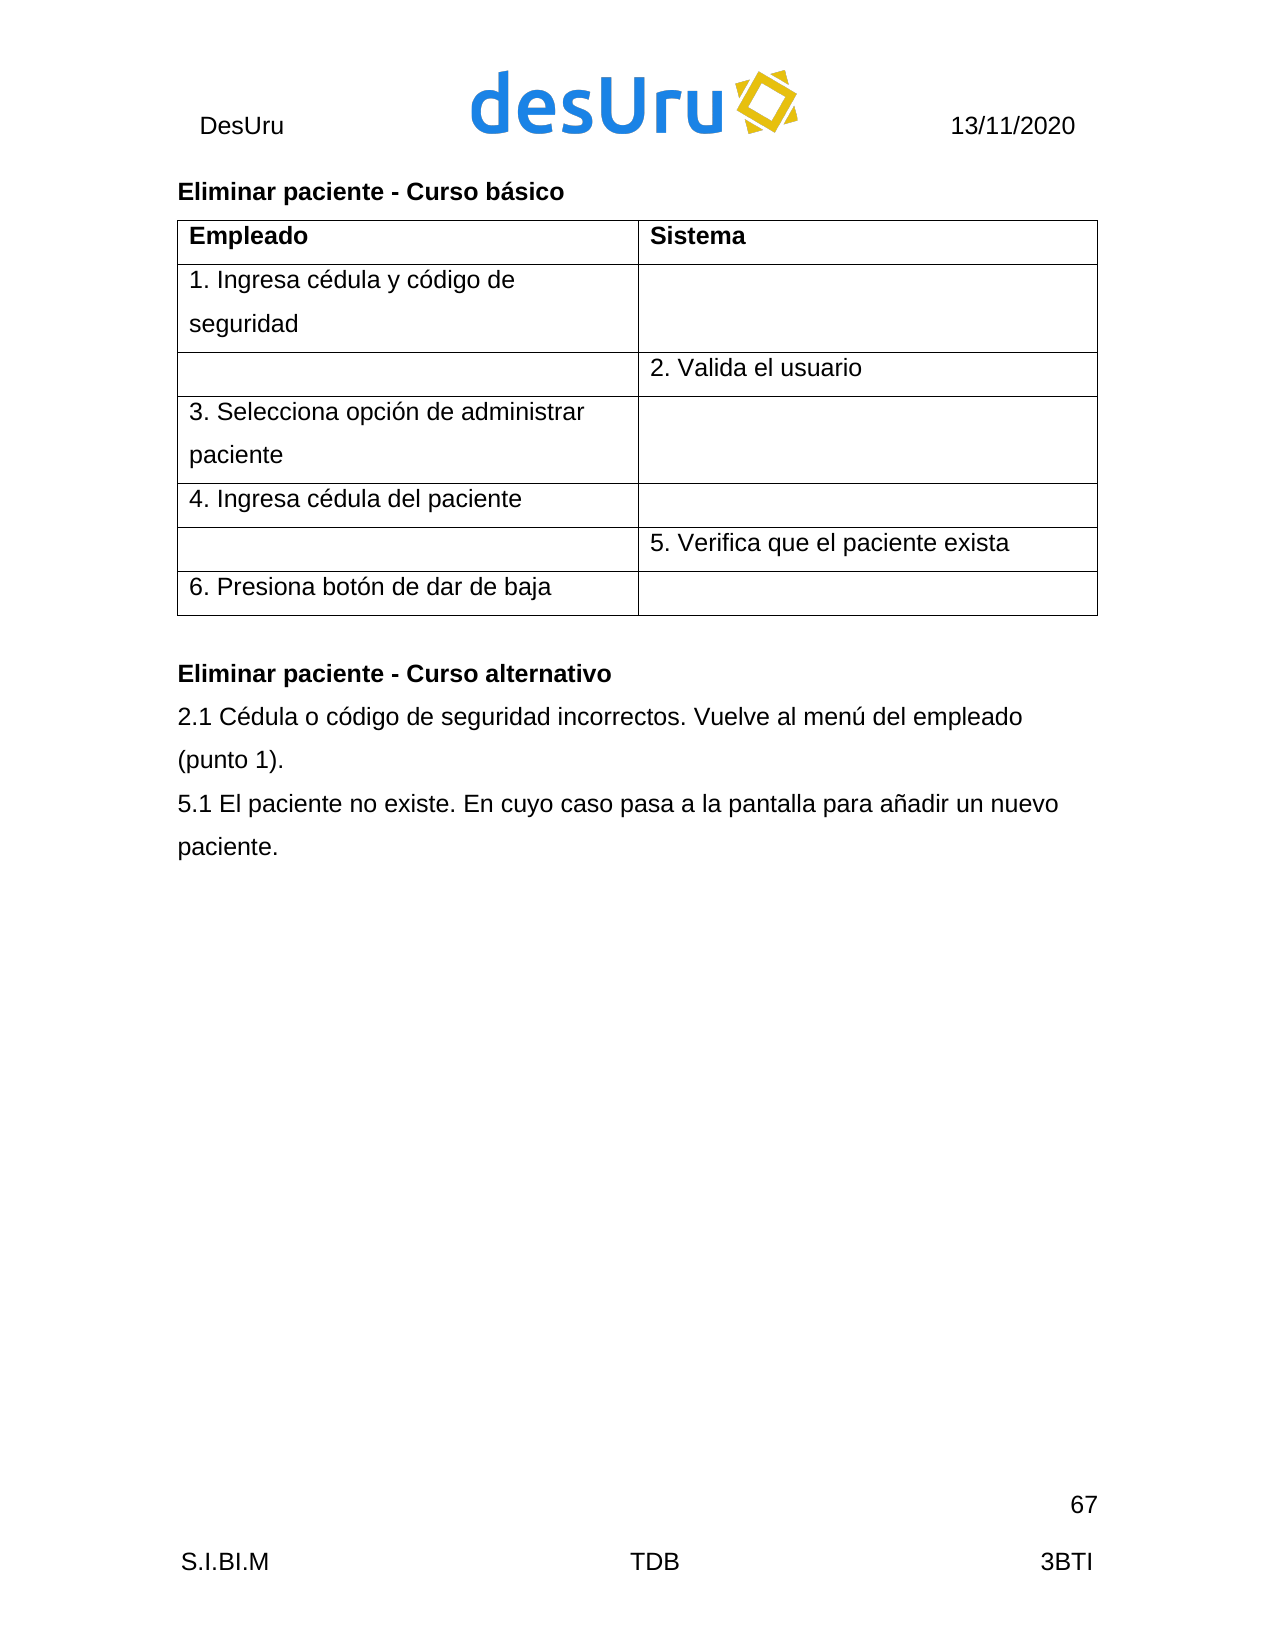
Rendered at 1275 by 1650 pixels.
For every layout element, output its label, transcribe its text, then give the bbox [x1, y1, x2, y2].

table_cell [178, 353, 638, 396]
text 5.1 El paciente no existe. En cuyo caso pasa a la pantalla para añadir un nuevo paciente. [177, 788, 1098, 860]
table_header Sistema [639, 221, 1097, 264]
table_cell [639, 484, 1097, 527]
table_cell 1. Ingresa cédula y código de seguridad [178, 265, 638, 352]
table_header Empleado [178, 221, 638, 264]
table_cell [639, 397, 1097, 483]
text 2.1 Cédula o código de seguridad incorrectos. Vuelve al menú del empleado (punto 1). [177, 702, 1098, 774]
text Eliminar paciente - Curso básico [177, 177, 1098, 206]
text Eliminar paciente - Curso alternativo [177, 659, 1098, 688]
table_cell 3. Selecciona opción de administrar paciente [178, 397, 638, 483]
table_cell [639, 265, 1097, 352]
table_cell 5. Verifica que el paciente exista [639, 528, 1097, 571]
table_cell 4. Ingresa cédula del paciente [178, 484, 638, 527]
table_cell 6. Presiona botón de dar de baja [178, 572, 638, 615]
picture [471, 70, 798, 134]
table_cell 2. Valida el usuario [639, 353, 1097, 396]
table_cell [639, 572, 1097, 615]
table_cell [178, 528, 638, 571]
